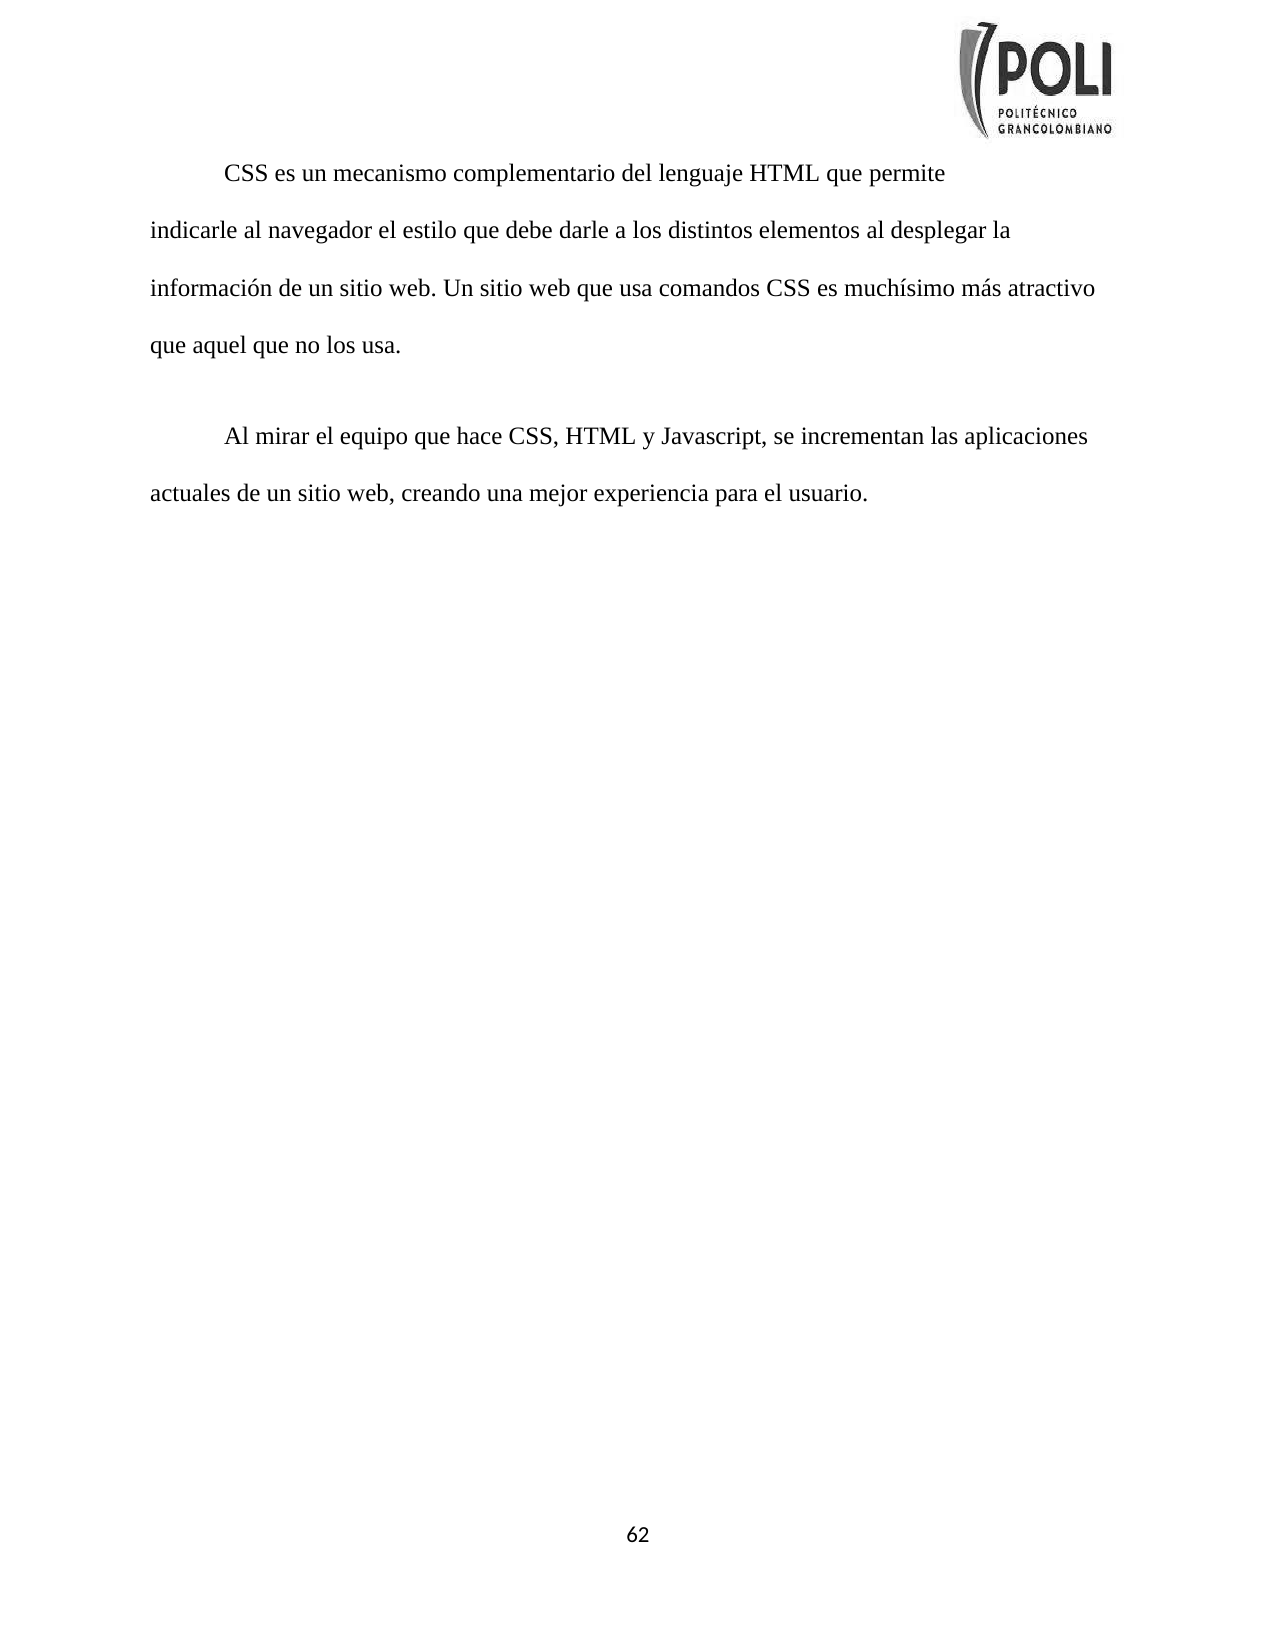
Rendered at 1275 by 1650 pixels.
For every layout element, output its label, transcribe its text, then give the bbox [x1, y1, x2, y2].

picture [946, 16, 1125, 154]
text Al mirar el equipo que hace CSS, HTML y Javascript, se incrementan las aplicaciones actuales de un sitio web, creando una mejor experiencia para el usuario. [150, 421, 1125, 507]
text CSS es un mecanismo complementario del lenguaje HTML que permite indicarle al navegador el estilo que debe darle a los distintos elementos al desplegar la información de un sitio web. Un sitio web que usa comandos CSS es muchísimo más atractivo que aquel que no los usa. [150, 158, 1125, 359]
